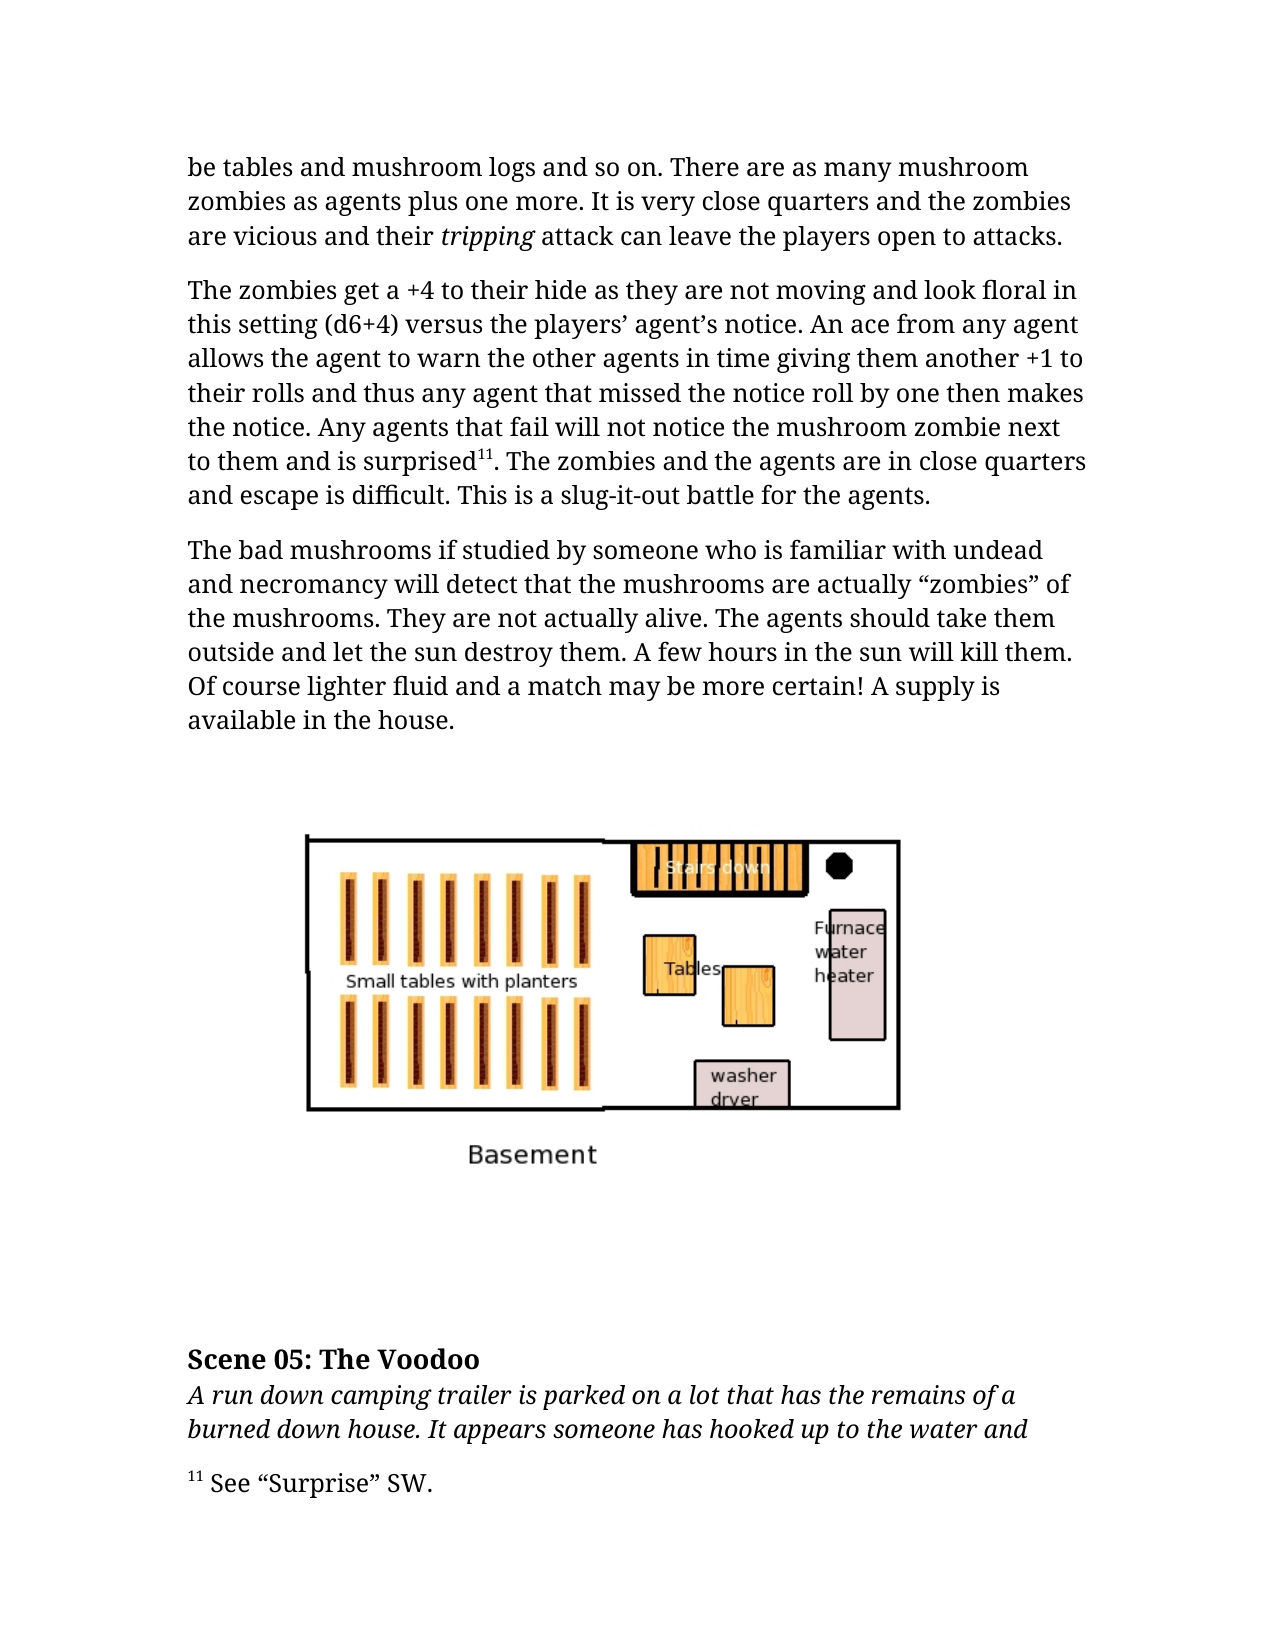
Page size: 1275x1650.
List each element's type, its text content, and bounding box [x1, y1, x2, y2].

text The bad mushrooms if studied by someone who is familiar with undead and necromancy will detect that the mushrooms are actually “zombies” of the mushrooms. They are not actually alive. The agents should take them outside and let the sun destroy them. A few hours in the sun will kill them. Of course lighter fluid and a match may be more certain! A supply is available in the house. [187, 532, 1087, 737]
picture [187, 757, 1088, 1320]
text The zombies get a +4 to their hide as they are not moving and look floral in this setting (d6+4) versus the players’ agent’s notice. An ace from any agent allows the agent to warn the other agents in time giving them another +1 to their rolls and thus any agent that missed the notice roll by one then makes the notice. Any agents that fail will not notice the mushroom zombie next to them and is surprised. The zombies and the agents are in close quarters and escape is difficult. This is a slug-it-out battle for the agents. [187, 273, 1087, 511]
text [187, 1378, 1087, 1446]
subtitle Scene 05: The Voodoo [187, 1341, 1087, 1378]
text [187, 150, 1087, 252]
